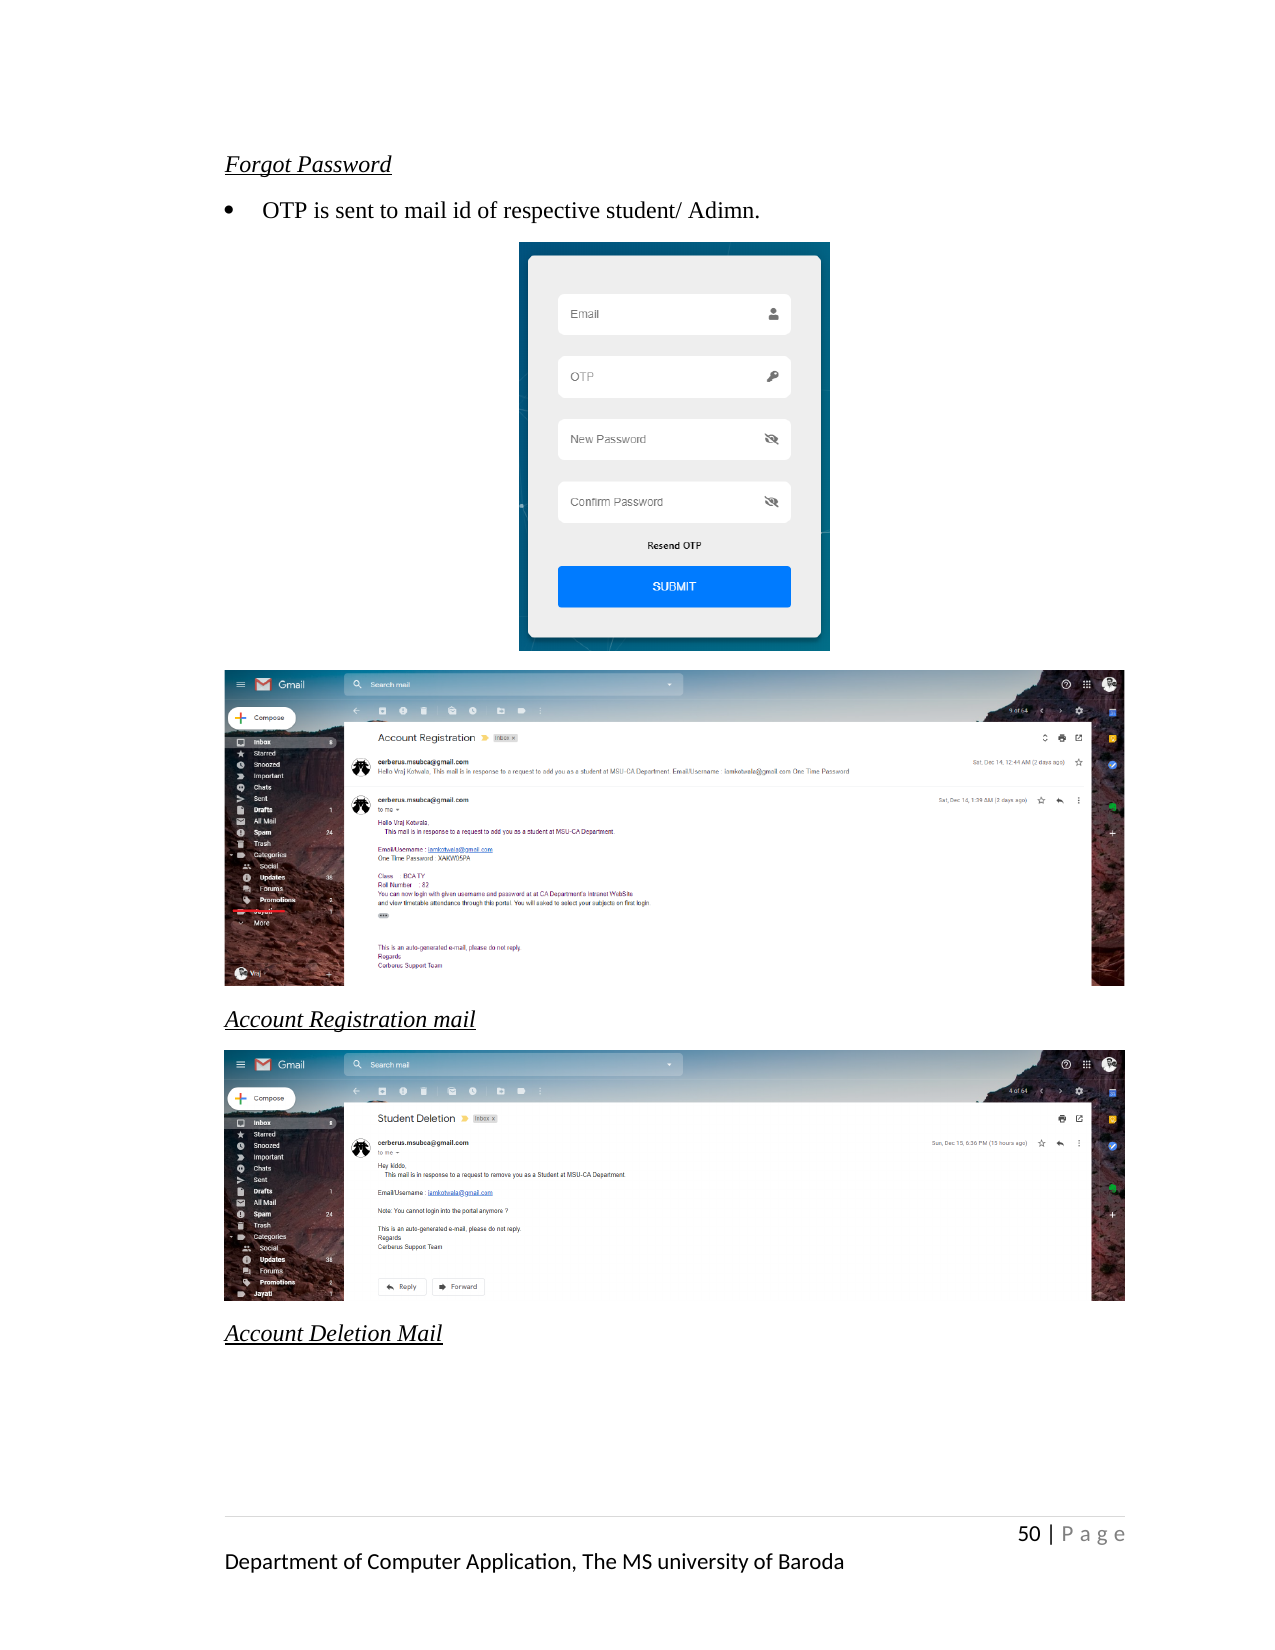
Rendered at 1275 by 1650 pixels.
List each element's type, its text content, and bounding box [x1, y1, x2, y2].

picture [528, 256, 820, 637]
text Forgot Password [224, 150, 1125, 178]
picture [224, 1050, 1125, 1301]
list OTP is sent to mail id of respective student/ Adimn. [224, 196, 1125, 224]
text Account Deletion Mail [224, 1319, 1125, 1347]
picture [224, 670, 1125, 986]
text Account Registration mail [224, 1004, 1125, 1032]
